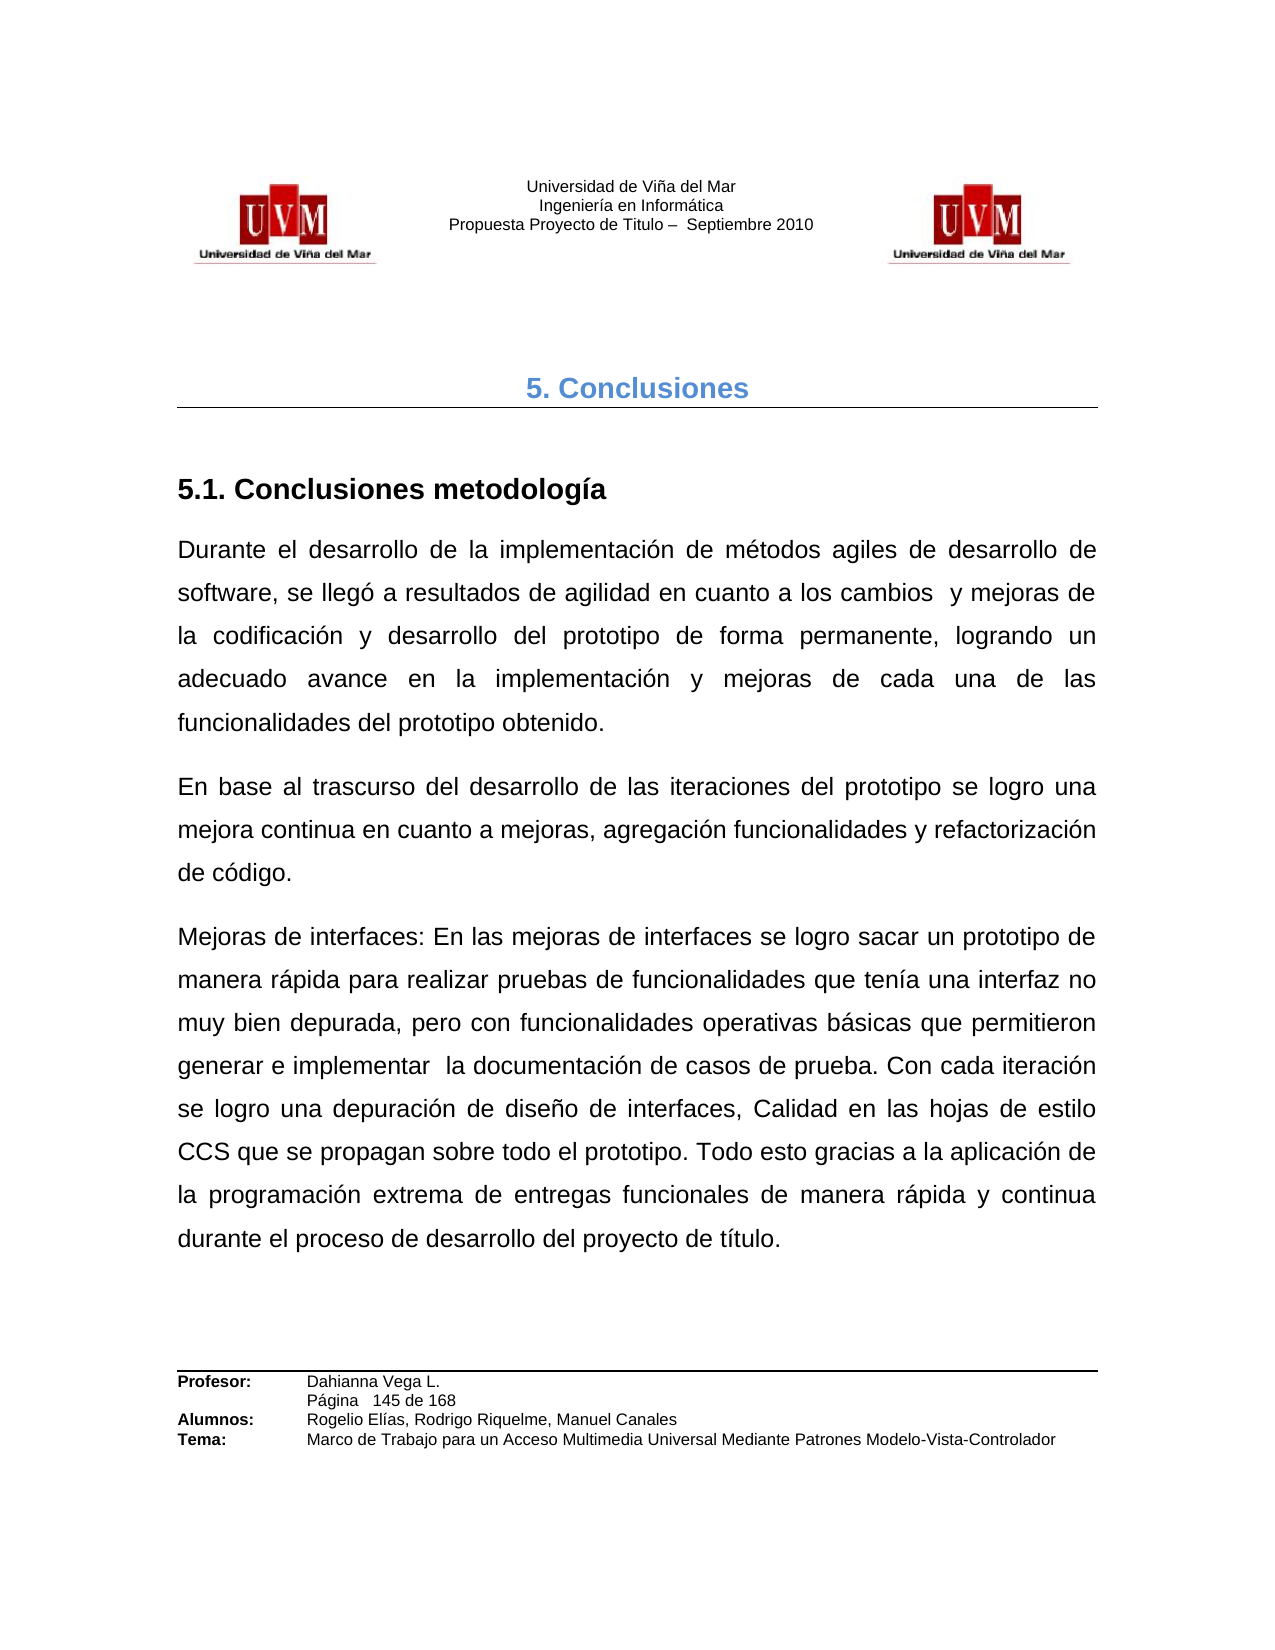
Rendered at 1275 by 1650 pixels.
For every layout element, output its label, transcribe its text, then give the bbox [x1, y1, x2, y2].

picture [177, 176, 390, 267]
title 5. Conclusiones [177, 371, 1098, 407]
text Durante el desarrollo de la implementación de métodos agiles de desarrollo de software, se llegó a resultados de agilidad en cuanto a los cambios y mejoras de la codificación y desarrollo del prototipo de forma permanente, logrando un adecuado avance en la implementación y mejoras de cada una de las funcionalidades del prototipo obtenido. [177, 535, 1098, 736]
picture [871, 176, 1084, 267]
text En base al trascurso del desarrollo de las iteraciones del prototipo se logro una mejora continua en cuanto a mejoras, agregación funcionalidades y refactorización de código. [177, 772, 1098, 887]
text Mejoras de interfaces: En las mejoras de interfaces se logro sacar un prototipo de manera rápida para realizar pruebas de funcionalidades que tenía una interfaz no muy bien depurada, pero con funcionalidades operativas básicas que permitieron generar e implementar la documentación de casos de prueba. Con cada iteración se logro una depuración de diseño de interfaces, Calidad en las hojas de estilo CCS que se propagan sobre todo el prototipo. Todo esto gracias a la aplicación de la programación extrema de entregas funcionales de manera rápida y continua durante el proceso de desarrollo del proyecto de título. [177, 922, 1098, 1252]
subtitle 5.1. Conclusiones metodología [177, 472, 1098, 506]
